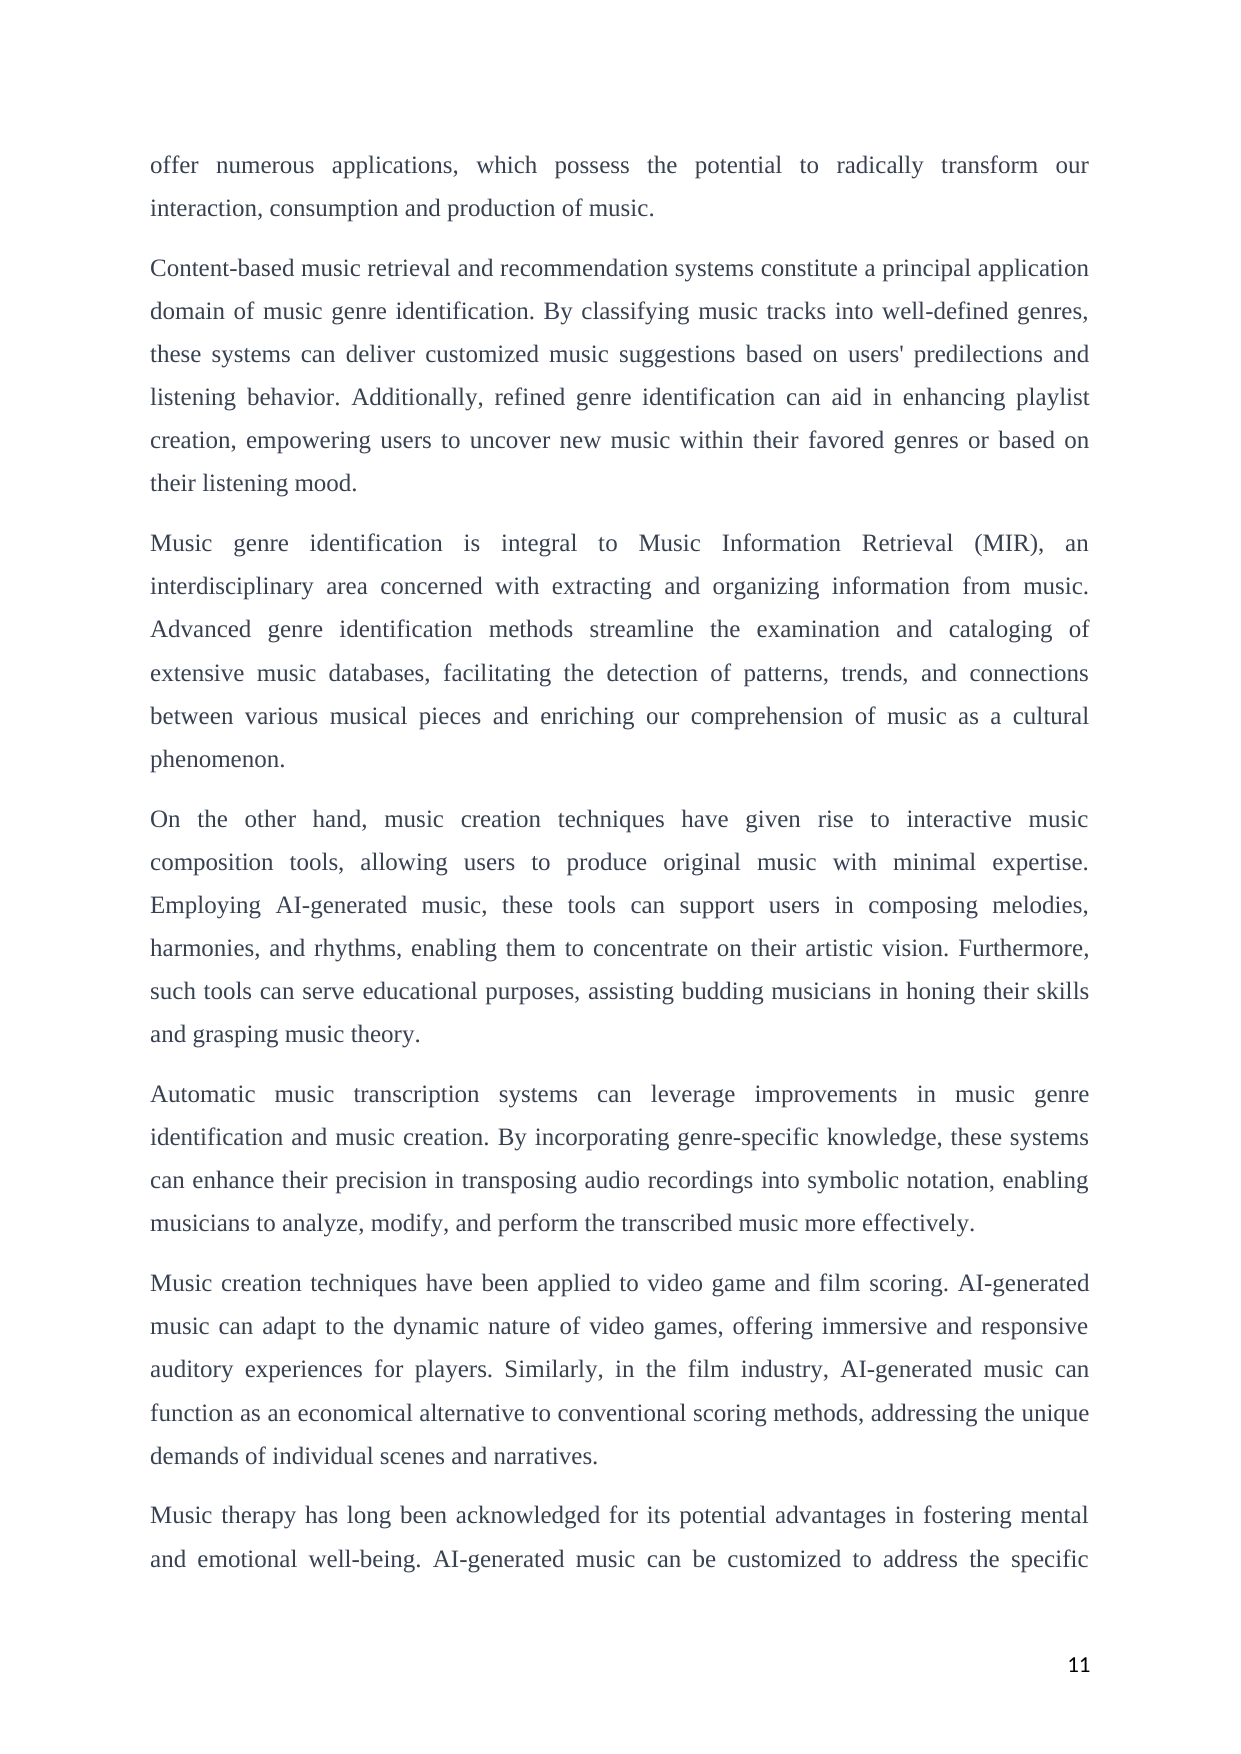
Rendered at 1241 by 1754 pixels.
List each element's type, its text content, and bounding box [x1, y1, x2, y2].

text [150, 1501, 1090, 1572]
text Music genre identification is integral to Music Information Retrieval (MIR), an interdisciplinary area concerned with extracting and organizing information from music. Advanced genre identification methods streamline the examination and cataloging of extensive music databases, facilitating the detection of patterns, trends, and connections between various musical pieces and enriching our comprehension of music as a cultural phenomenon. [150, 528, 1090, 773]
text Music creation techniques have been applied to video game and film scoring. AI-generated music can adapt to the dynamic nature of video games, offering immersive and responsive auditory experiences for players. Similarly, in the film industry, AI-generated music can function as an economical alternative to conventional scoring methods, addressing the unique demands of individual scenes and narratives. [150, 1268, 1090, 1469]
text On the other hand, music creation techniques have given rise to interactive music composition tools, allowing users to produce original music with minimal expertise. Employing AI-generated music, these tools can support users in composing melodies, harmonies, and rhythms, enabling them to concentrate on their artistic vision. Furthermore, such tools can serve educational purposes, assisting budding musicians in honing their skills and grasping music theory. [150, 804, 1090, 1048]
text Content-based music retrieval and recommendation systems constitute a principal application domain of music genre identification. By classifying music tracks into well-defined genres, these systems can deliver customized music suggestions based on users' predilections and listening behavior. Additionally, refined genre identification can aid in enhancing playlist creation, empowering users to uncover new music within their favored genres or based on their listening mood. [150, 253, 1090, 497]
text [150, 150, 1090, 222]
text Automatic music transcription systems can leverage improvements in music genre identification and music creation. By incorporating genre-specific knowledge, these systems can enhance their precision in transposing audio recordings into symbolic notation, enabling musicians to analyze, modify, and perform the transcribed music more effectively. [150, 1079, 1090, 1237]
